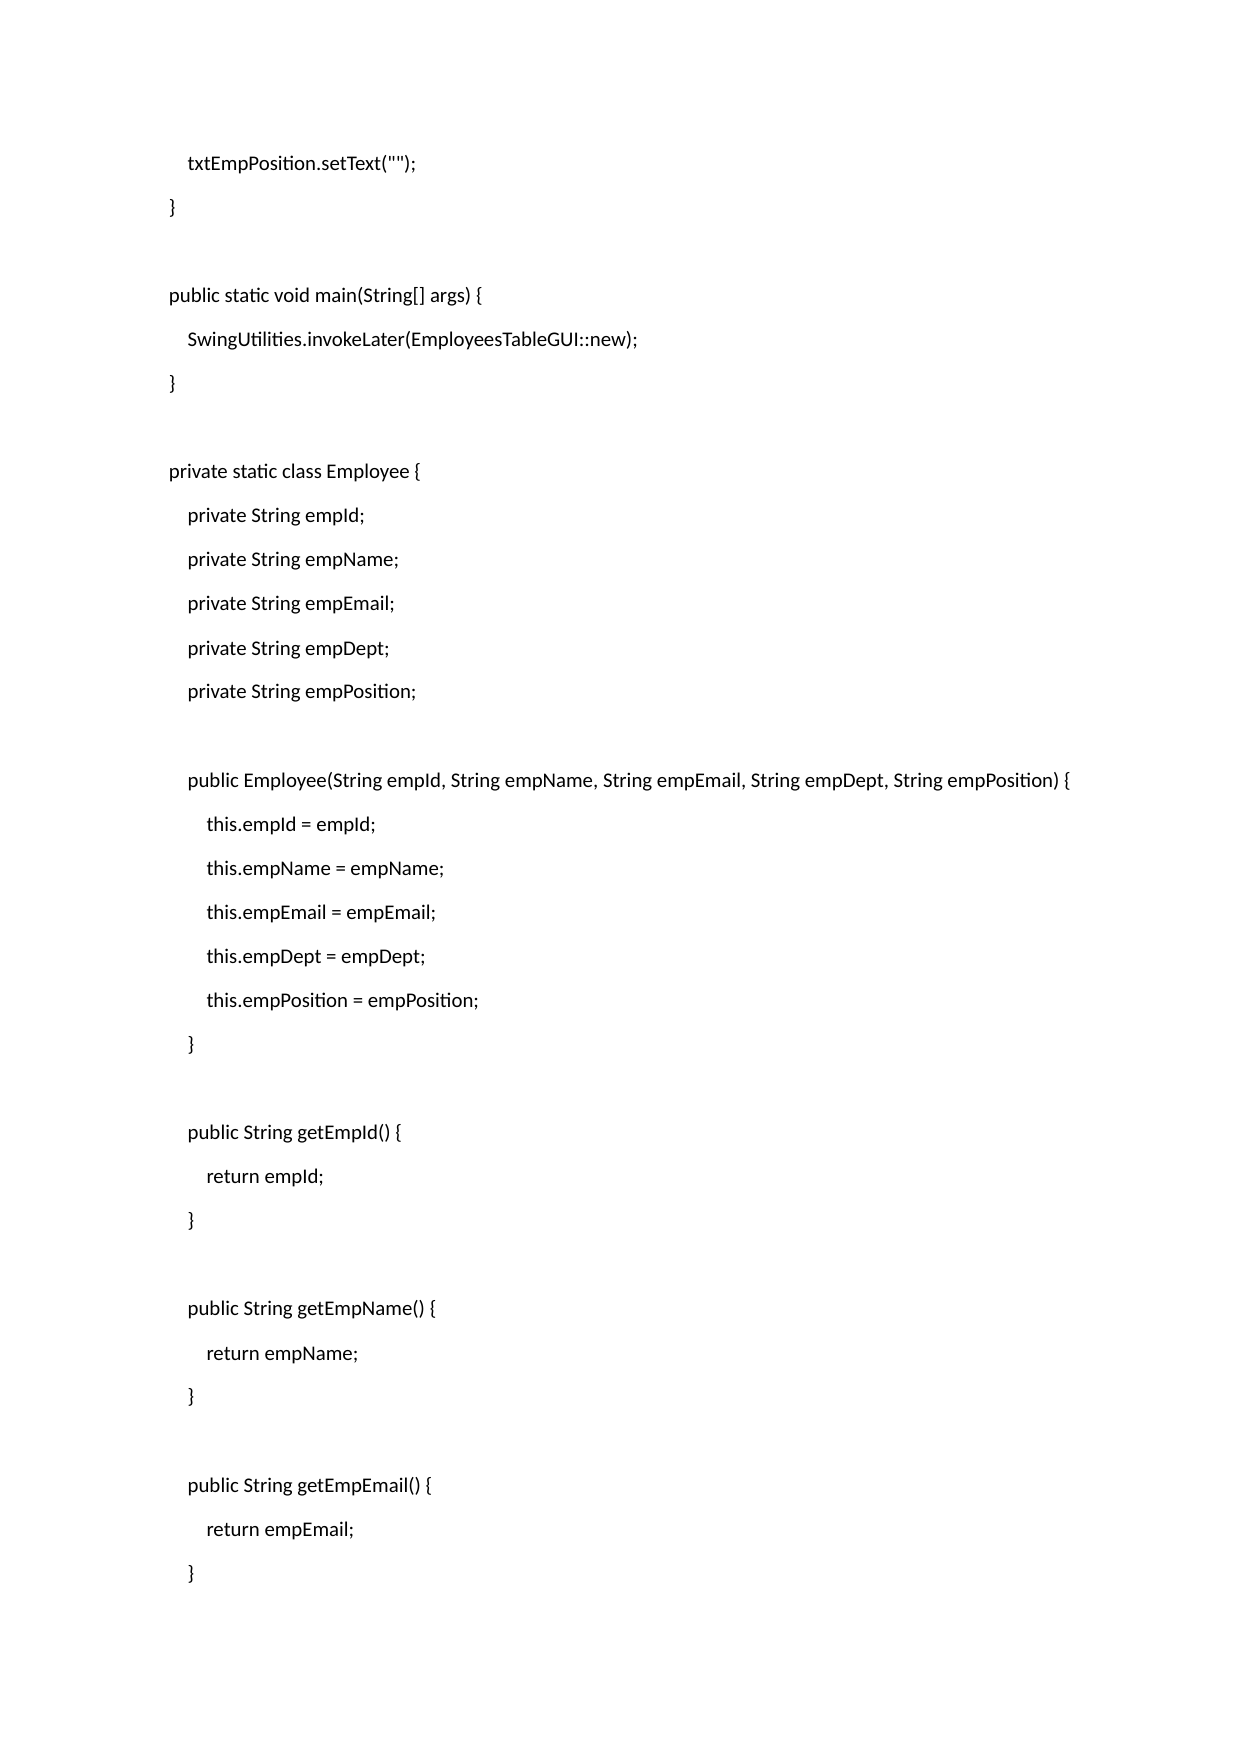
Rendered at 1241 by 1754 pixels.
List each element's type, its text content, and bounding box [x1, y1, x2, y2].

text public static void main(String[] args) { [150, 282, 1090, 308]
text } [150, 370, 1090, 396]
text } [150, 1560, 1090, 1585]
text } [150, 194, 1090, 219]
text SwingUtilities.invokeLater(EmployeesTableGUI::new); [150, 326, 1090, 352]
text private String empName; [150, 547, 1090, 572]
text private String empId; [150, 502, 1090, 528]
text private String empEmail; [150, 591, 1090, 616]
text return empEmail; [150, 1516, 1090, 1541]
text this.empEmail = empEmail; [150, 899, 1090, 924]
text this.empPosition = empPosition; [150, 987, 1090, 1013]
text public String getEmpName() { [150, 1296, 1090, 1321]
text public String getEmpEmail() { [150, 1472, 1090, 1497]
text public String getEmpId() { [150, 1119, 1090, 1145]
text private String empPosition; [150, 679, 1090, 704]
text this.empDept = empDept; [150, 943, 1090, 968]
text txtEmpPosition.setText(""); [150, 150, 1090, 175]
text } [150, 1031, 1090, 1057]
text this.empId = empId; [150, 811, 1090, 836]
text private String empDept; [150, 635, 1090, 660]
text return empId; [150, 1163, 1090, 1189]
text this.empName = empName; [150, 855, 1090, 880]
text } [150, 1384, 1090, 1409]
text public Employee(String empId, String empName, String empEmail, String empDept, String empPosition) { [150, 767, 1090, 792]
text return empName; [150, 1340, 1090, 1365]
text private static class Employee { [150, 458, 1090, 484]
text } [150, 1207, 1090, 1233]
